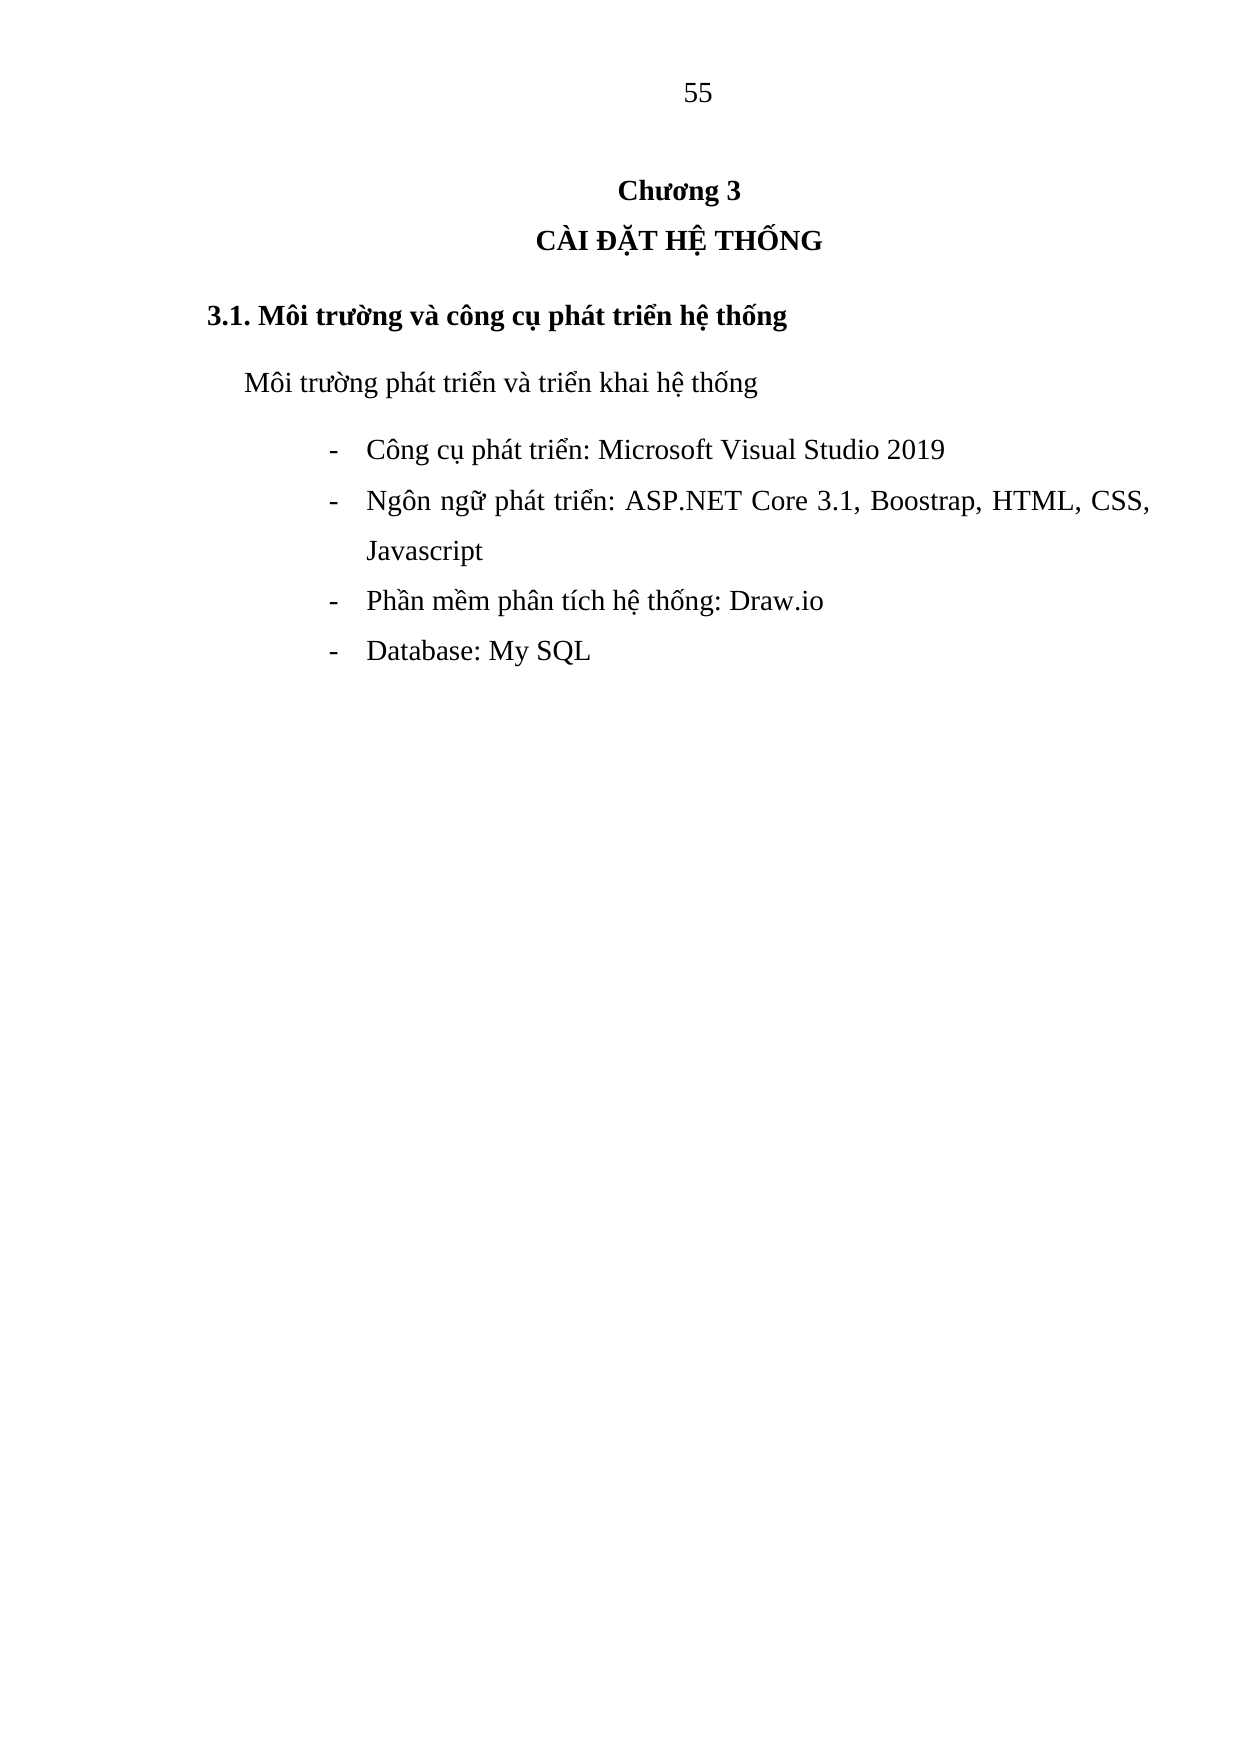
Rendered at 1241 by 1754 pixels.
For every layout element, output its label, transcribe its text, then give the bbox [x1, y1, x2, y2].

subtitle Chương 3 [207, 173, 1152, 206]
subtitle CÀI ĐẶT HỆ THỐNG [207, 223, 1152, 257]
list Database: My SQL [329, 633, 1152, 667]
list Phần mềm phân tích hệ thống: Draw.io [329, 583, 1152, 617]
subtitle 3.1. Môi trường và công cụ phát triển hệ thống [207, 298, 1152, 332]
list Công cụ phát triển: Microsoft Visual Studio 2019 [329, 432, 1152, 466]
text Môi trường phát triển và triển khai hệ thống [207, 365, 1152, 399]
list Ngôn ngữ phát triển: ASP.NET Core 3.1, Boostrap, HTML, CSS, Javascript [329, 483, 1152, 566]
